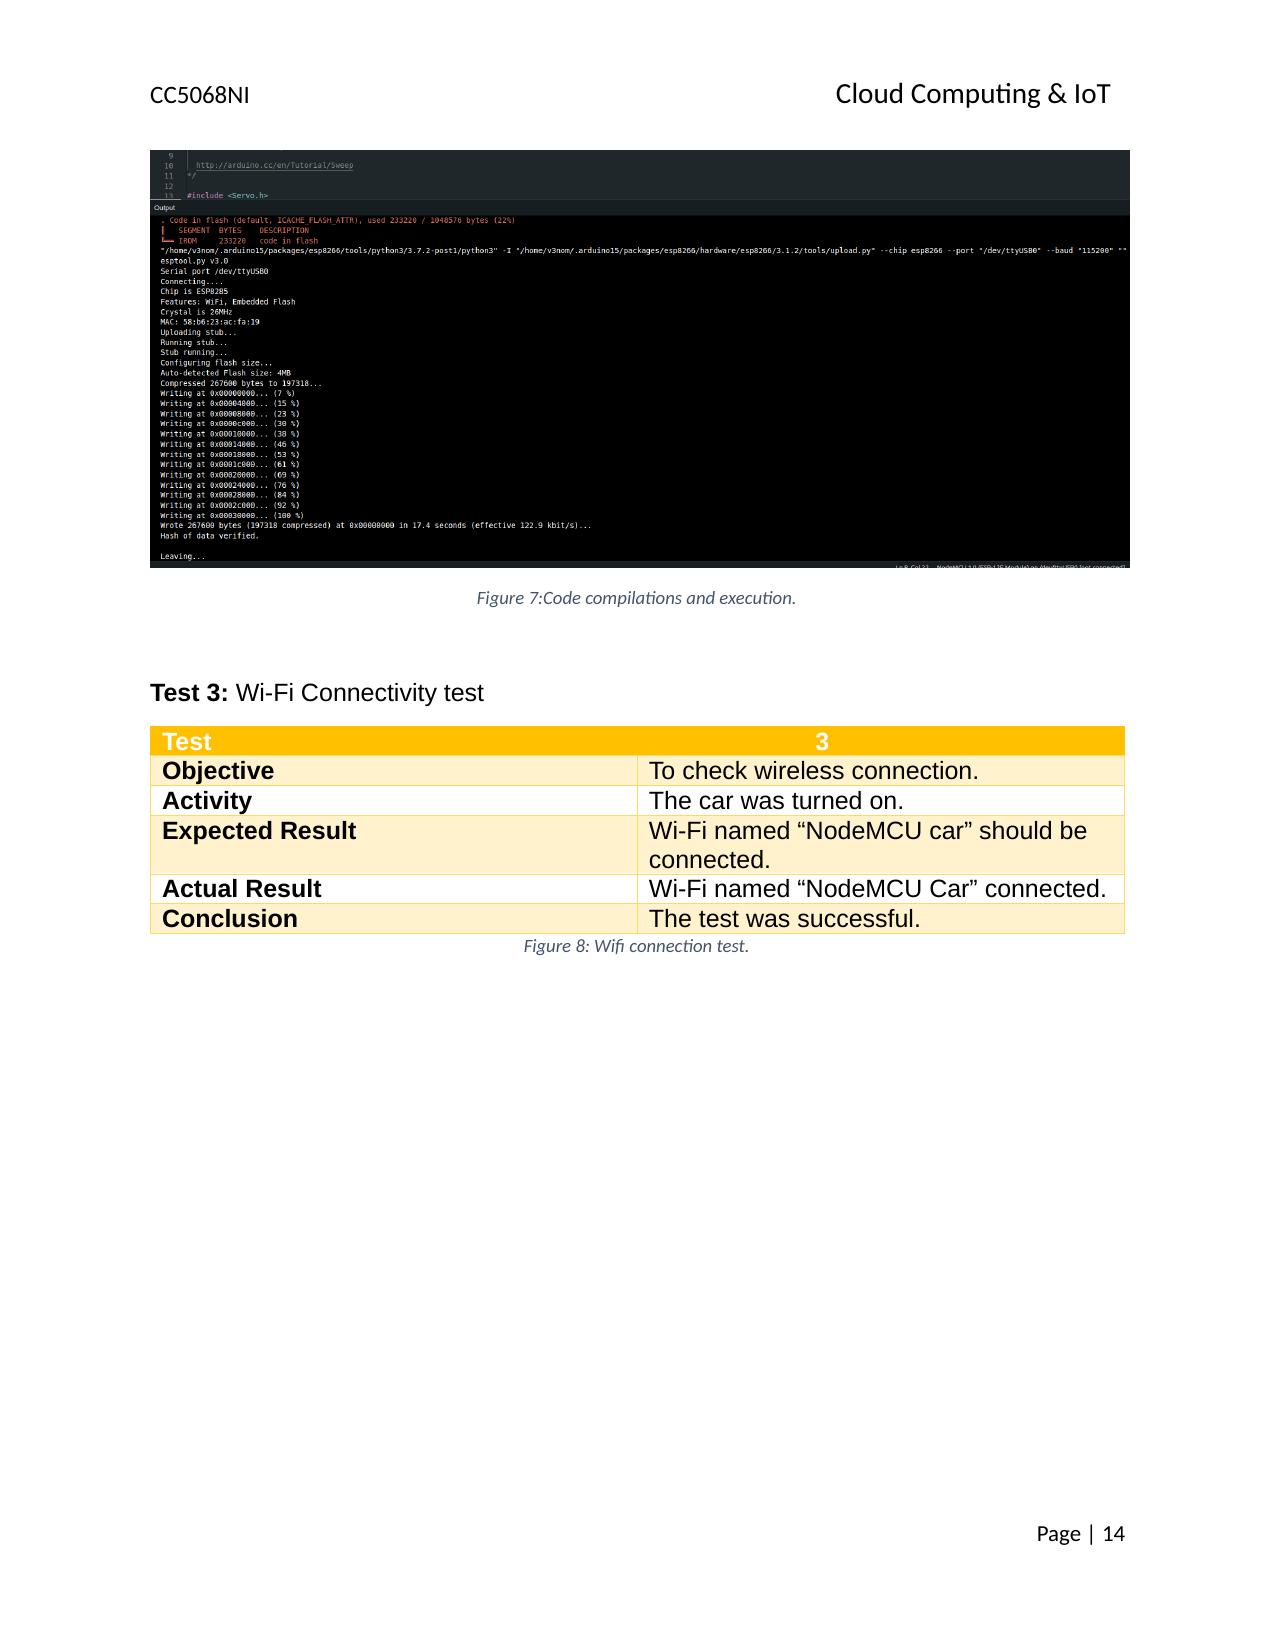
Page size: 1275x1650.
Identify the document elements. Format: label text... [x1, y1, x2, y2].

table_cell Expected Result [151, 816, 637, 873]
table_header Test [151, 727, 637, 755]
table_cell Conclusion [151, 904, 637, 933]
table_cell Wi-Fi named “NodeMCU Car” connected. [638, 875, 1124, 903]
table_cell Actual Result [151, 875, 637, 903]
text Figure 7:Code compilations and execution. [150, 586, 1125, 609]
text Test 3: Wi-Fi Connectivity test [150, 678, 1125, 707]
table_cell Objective [151, 756, 637, 785]
table_cell The car was turned on. [638, 786, 1124, 815]
picture [150, 150, 1130, 568]
table_cell Wi-Fi named “NodeMCU car” should be connected. [638, 816, 1124, 873]
table_cell The test was successful. [638, 904, 1124, 933]
table_header 3 [638, 727, 1124, 755]
text Figure 8: Wifi connection test. [150, 934, 1125, 957]
table_cell Activity [151, 786, 637, 815]
table_cell To check wireless connection. [638, 756, 1124, 785]
